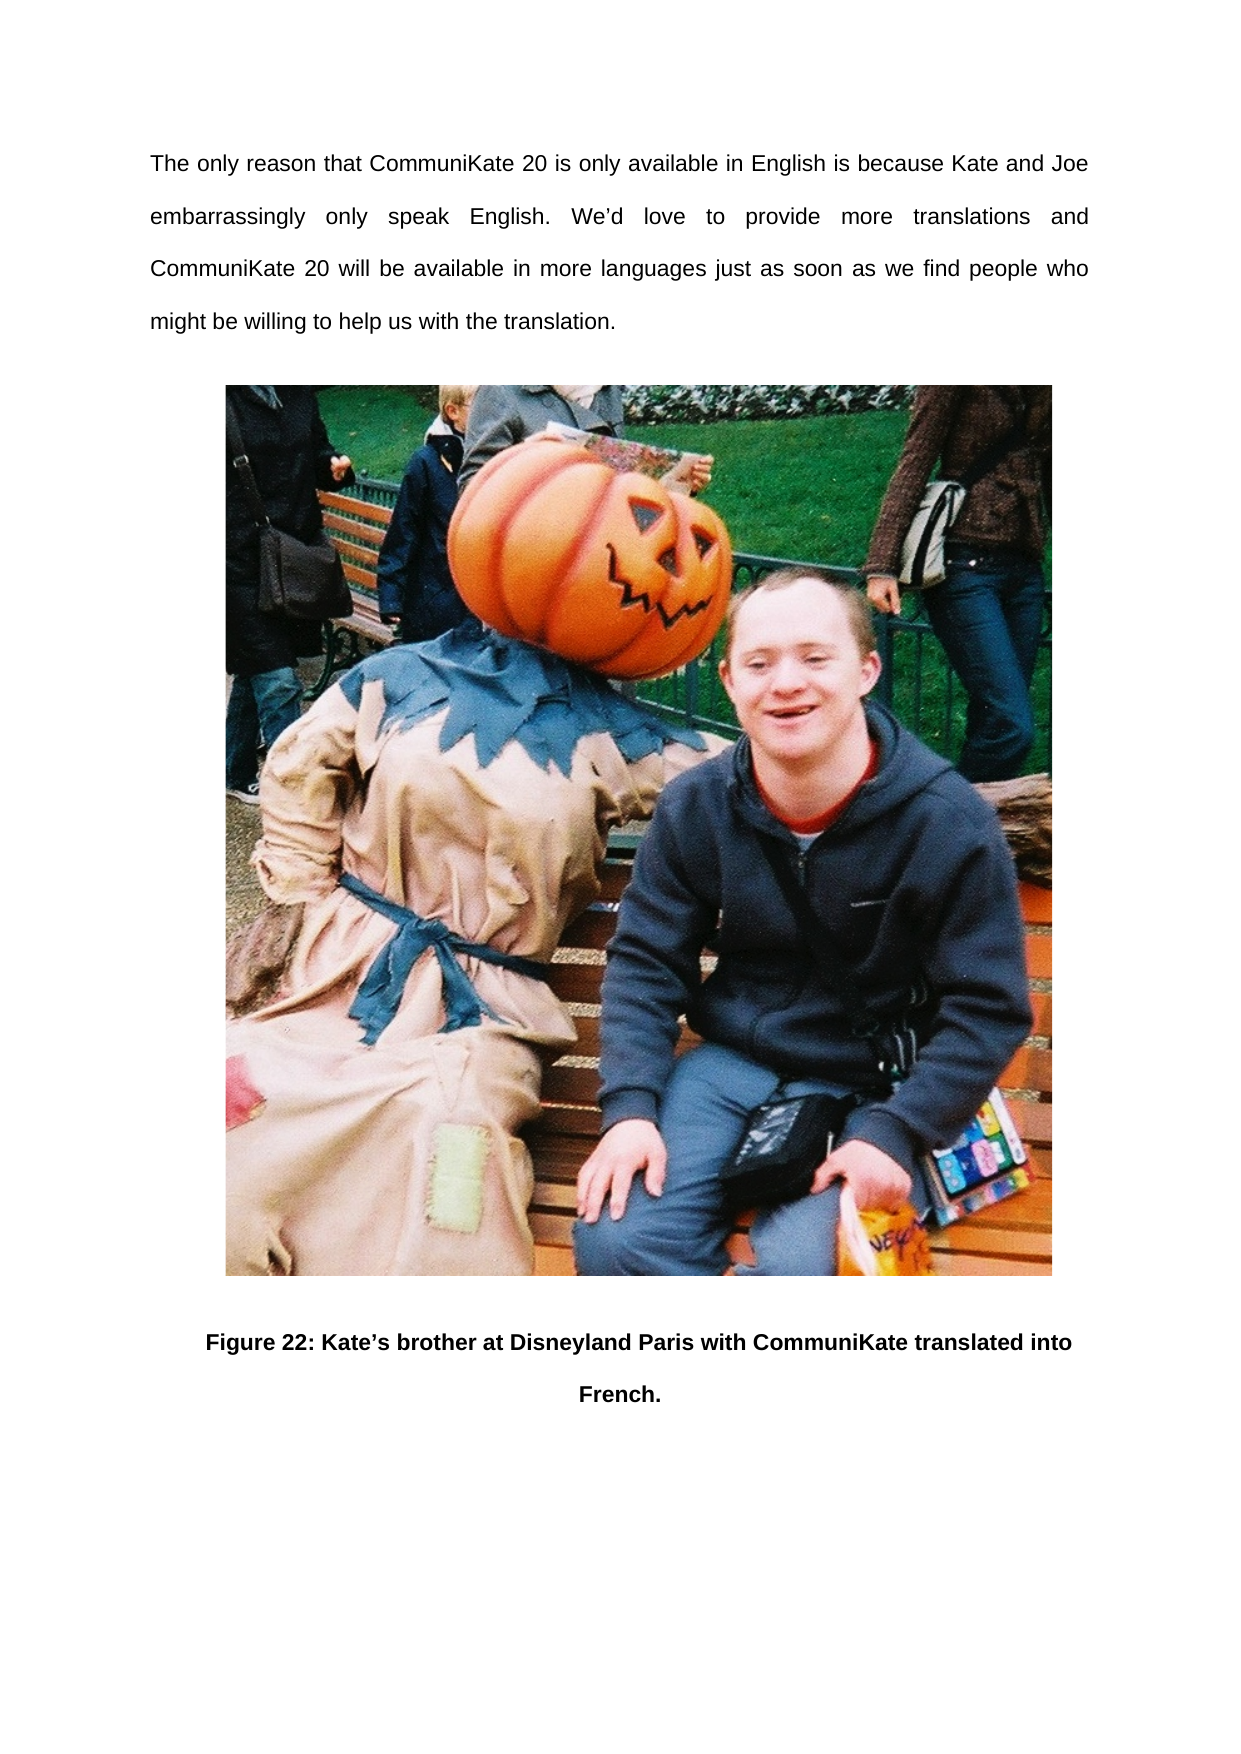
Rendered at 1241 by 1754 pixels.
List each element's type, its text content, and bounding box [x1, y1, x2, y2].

text Figure 22: Kate’s brother at Disneyland Paris with CommuniKate translated into French. [150, 1328, 1090, 1407]
picture [225, 385, 1053, 1276]
text The only reason that CommuniKate 20 is only available in English is because Kate and Joe embarrassingly only speak English. We’d love to provide more translations and CommuniKate 20 will be available in more languages just as soon as we find people who might be willing to help us with the translation. [150, 150, 1090, 334]
